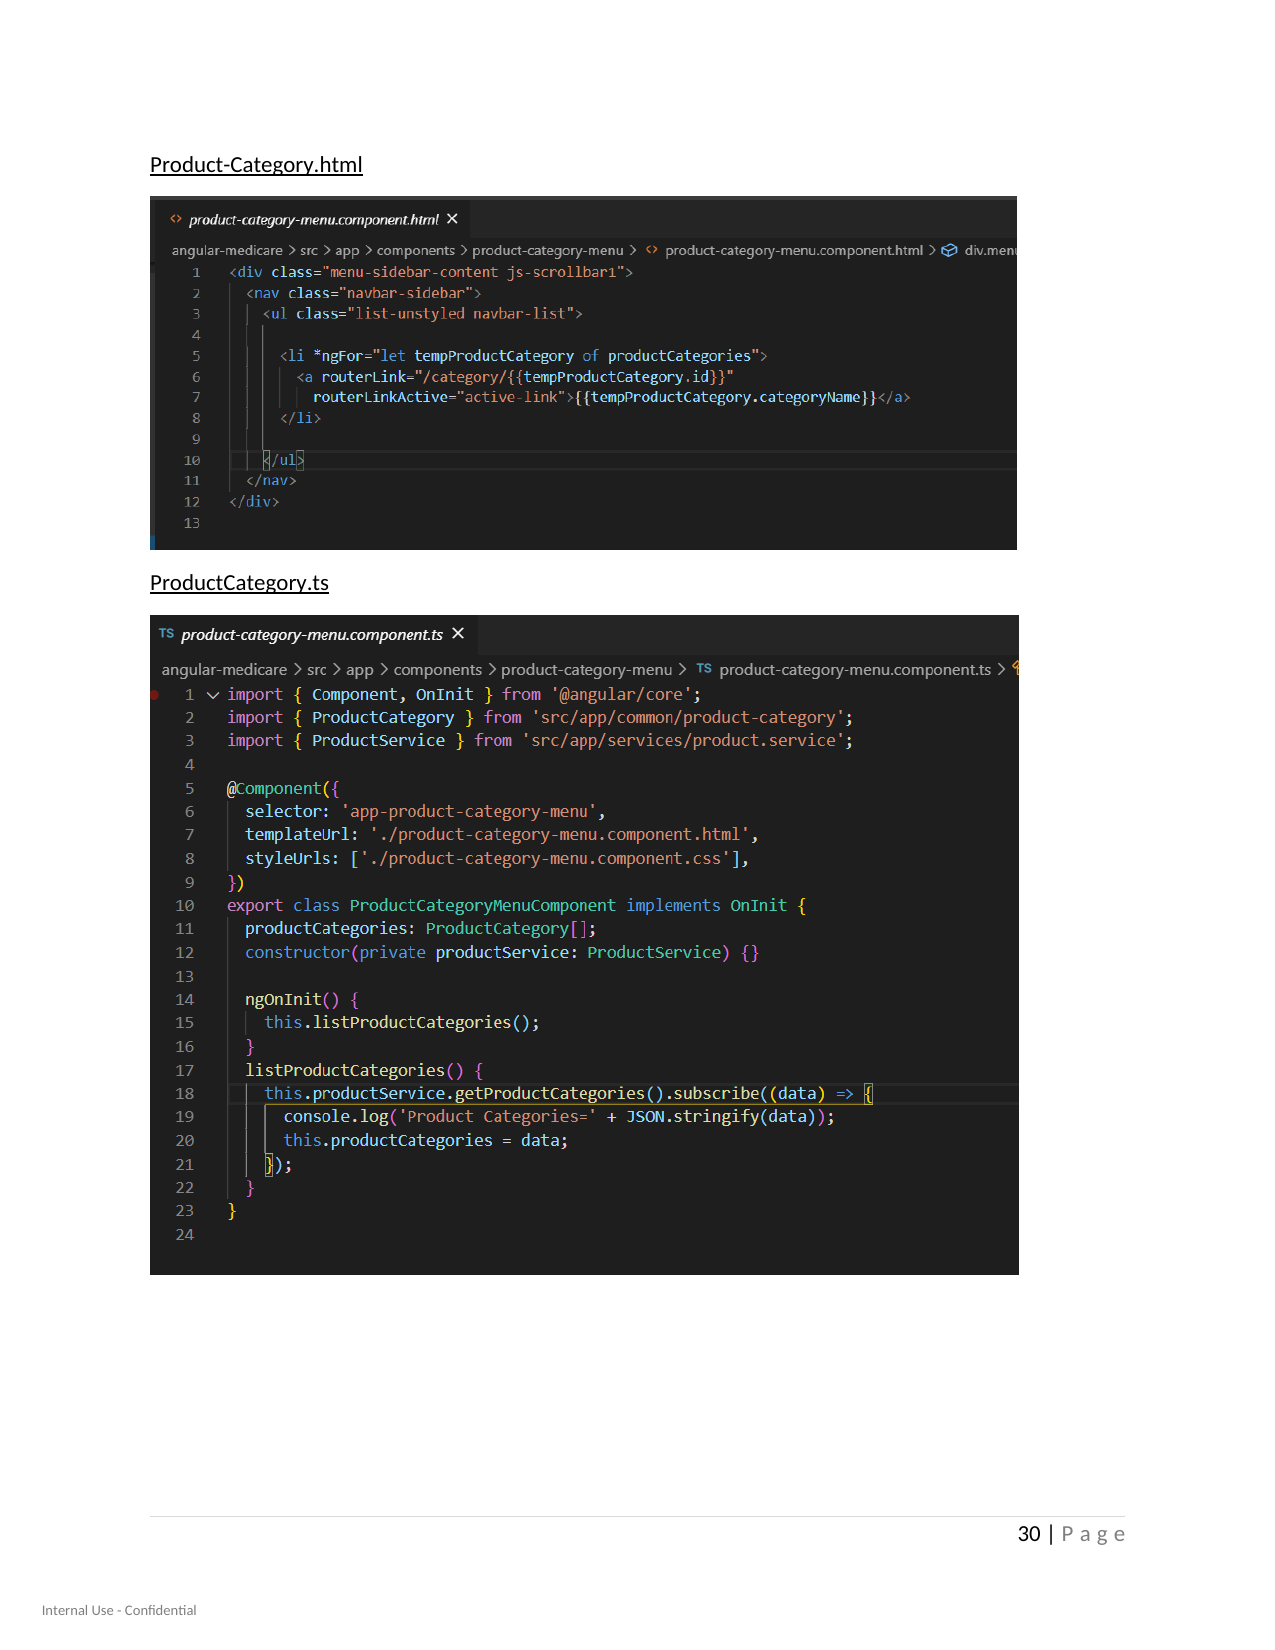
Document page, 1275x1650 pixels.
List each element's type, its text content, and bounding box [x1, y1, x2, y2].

picture [150, 196, 1017, 550]
text Product-Category.html [150, 150, 1125, 178]
picture [150, 615, 1019, 1275]
text ProductCategory.ts [150, 568, 1125, 596]
